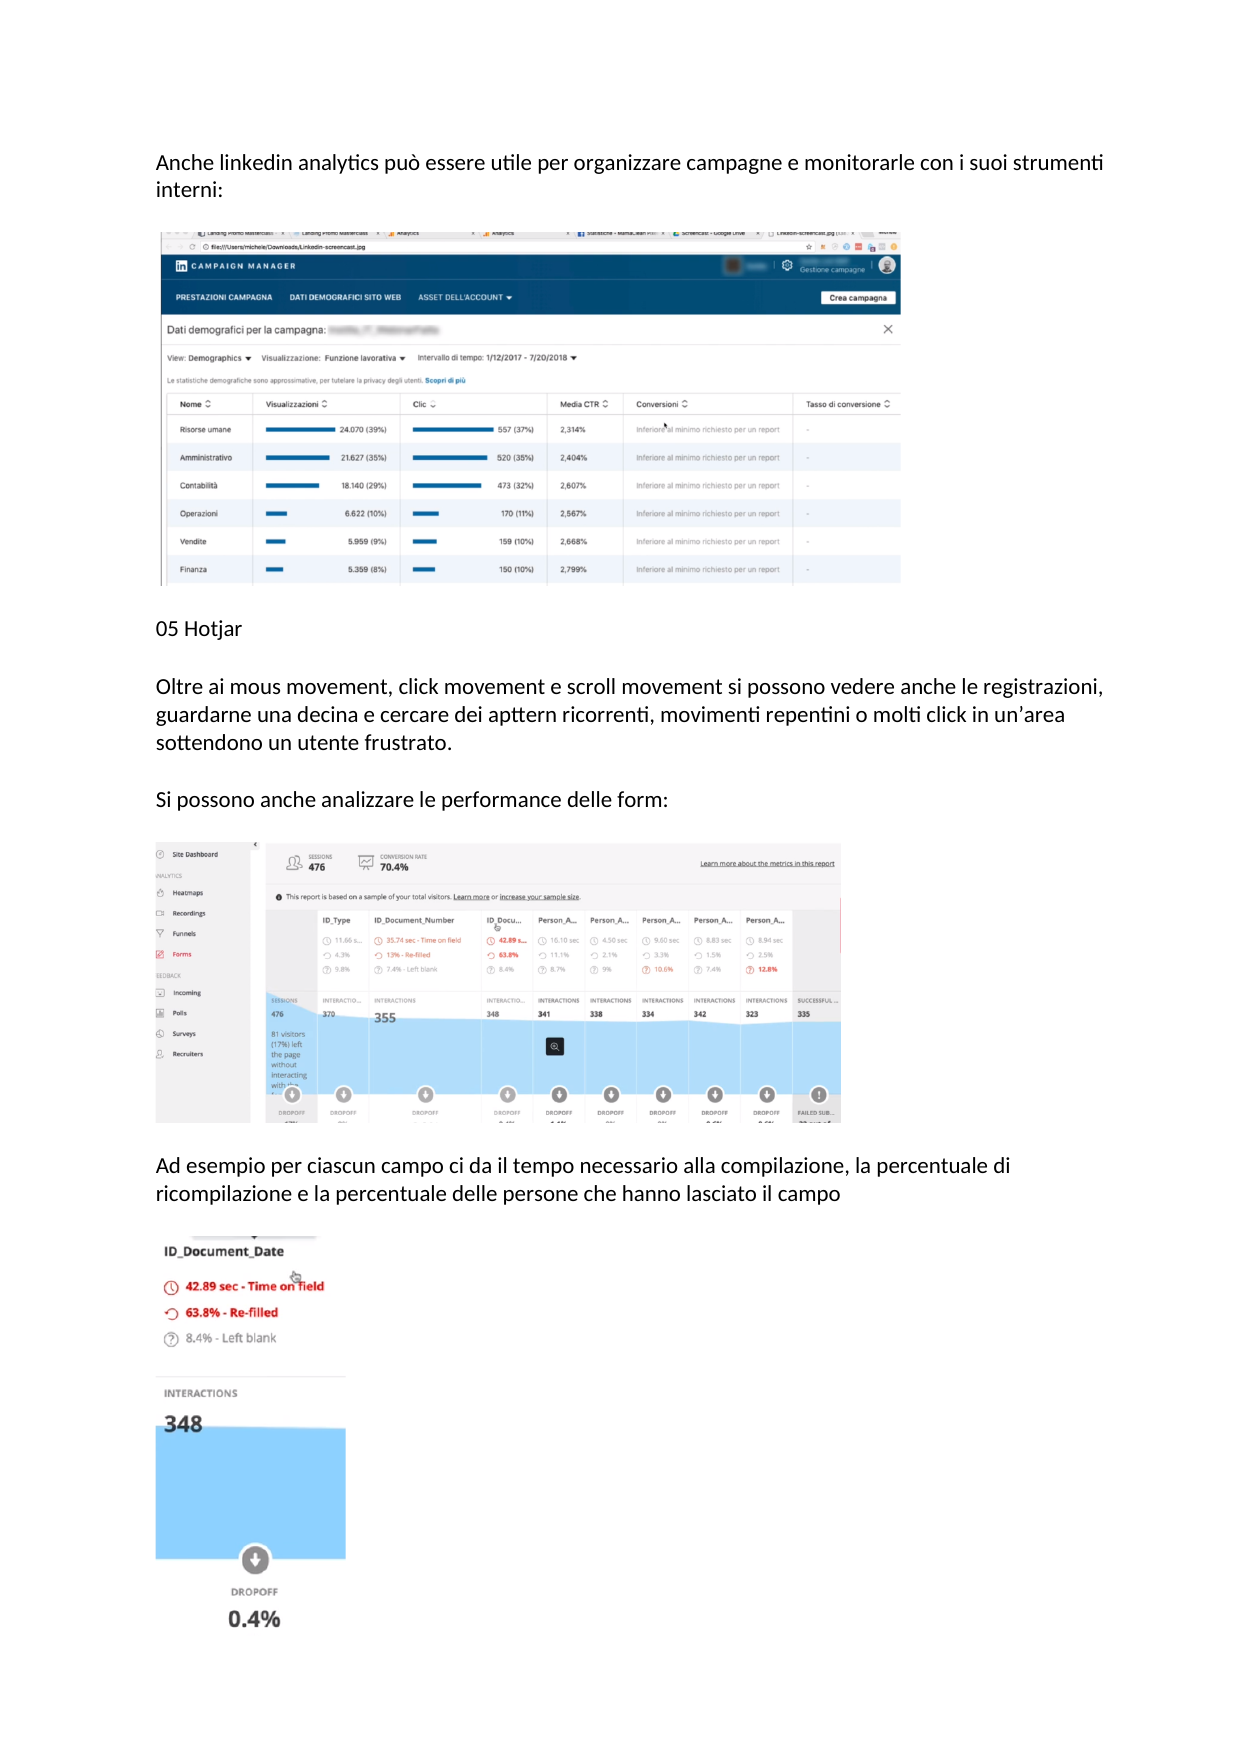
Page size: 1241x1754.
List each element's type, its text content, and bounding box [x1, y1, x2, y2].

text Si possono anche analizzare le performance delle form: [156, 785, 1122, 813]
text Ad esempio per ciascun campo ci da il tempo necessario alla compilazione, la percentuale di ricompilazione e la percentuale delle persone che hanno lasciato il campo [156, 1152, 1122, 1208]
picture [155, 842, 841, 1123]
text Anche linkedin analytics può essere utile per organizzare campagne e monitorarle con i suoi strumenti interni: [156, 148, 1122, 204]
text Oltre ai mous movement, click movement e scroll movement si possono vedere anche le registrazioni, guardarne una decina e cercare dei apttern ricorrenti, movimenti repentini o molti click in un’area sottendono un utente frustrato. [156, 672, 1122, 756]
picture [155, 232, 901, 586]
picture [155, 1236, 346, 1636]
text 05 Hotjar [156, 614, 1122, 643]
